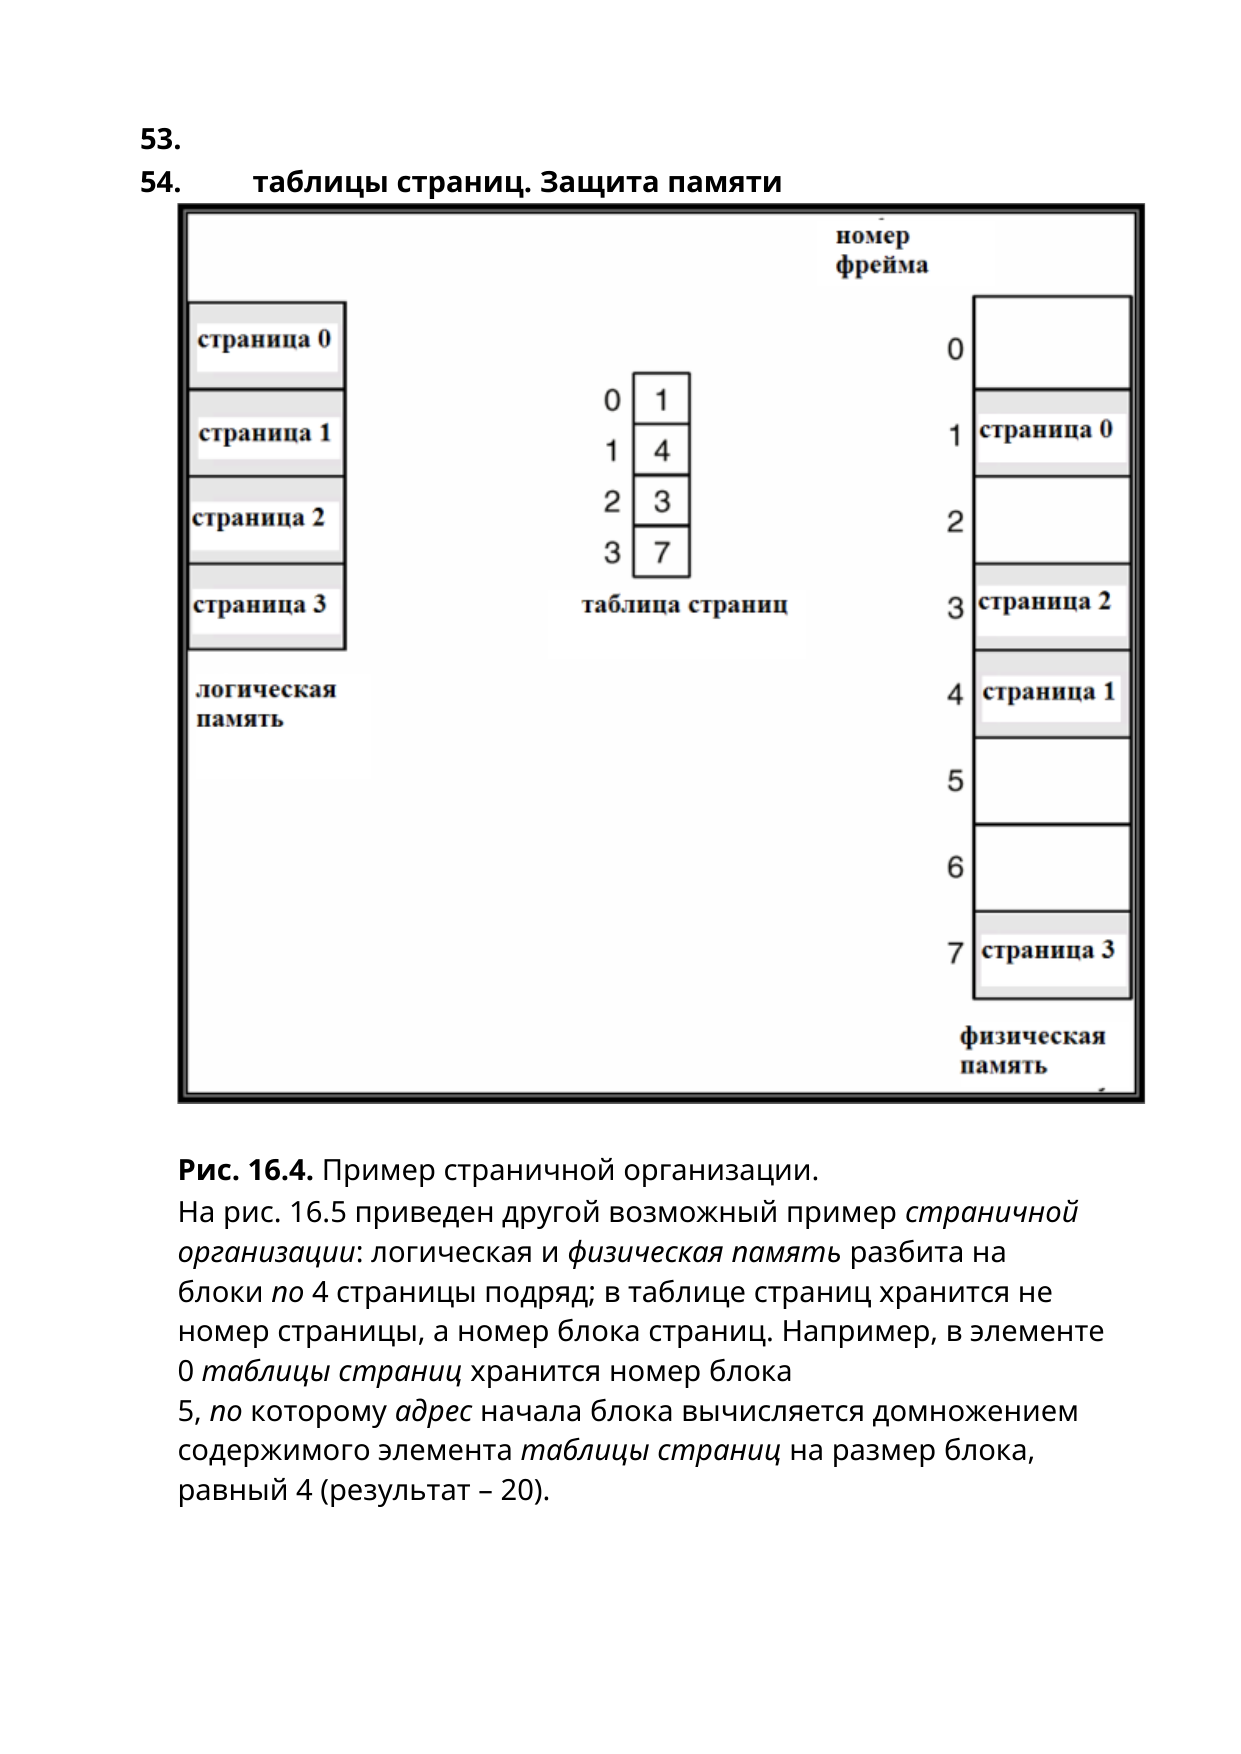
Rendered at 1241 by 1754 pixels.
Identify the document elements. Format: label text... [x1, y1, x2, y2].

subtitle таблицы страниц. Защита памяти [140, 161, 1152, 201]
picture [177, 203, 1146, 1104]
text На рис. 16.5 приведен другой возможный пример страничной организации: логическая и физическая память разбита на блоки по 4 страницы подряд; в таблице страниц хранится не номер страницы, а номер блока страниц. Например, в элементе 0 таблицы страниц хранится номер блока 5, по которому адрес начала блока вычисляется домножением содержимого элемента таблицы страниц на размер блока, равный 4 (результат – 20). [177, 1192, 1152, 1509]
text Рис. 16.4. Пример страничной организации. [177, 1106, 1152, 1188]
